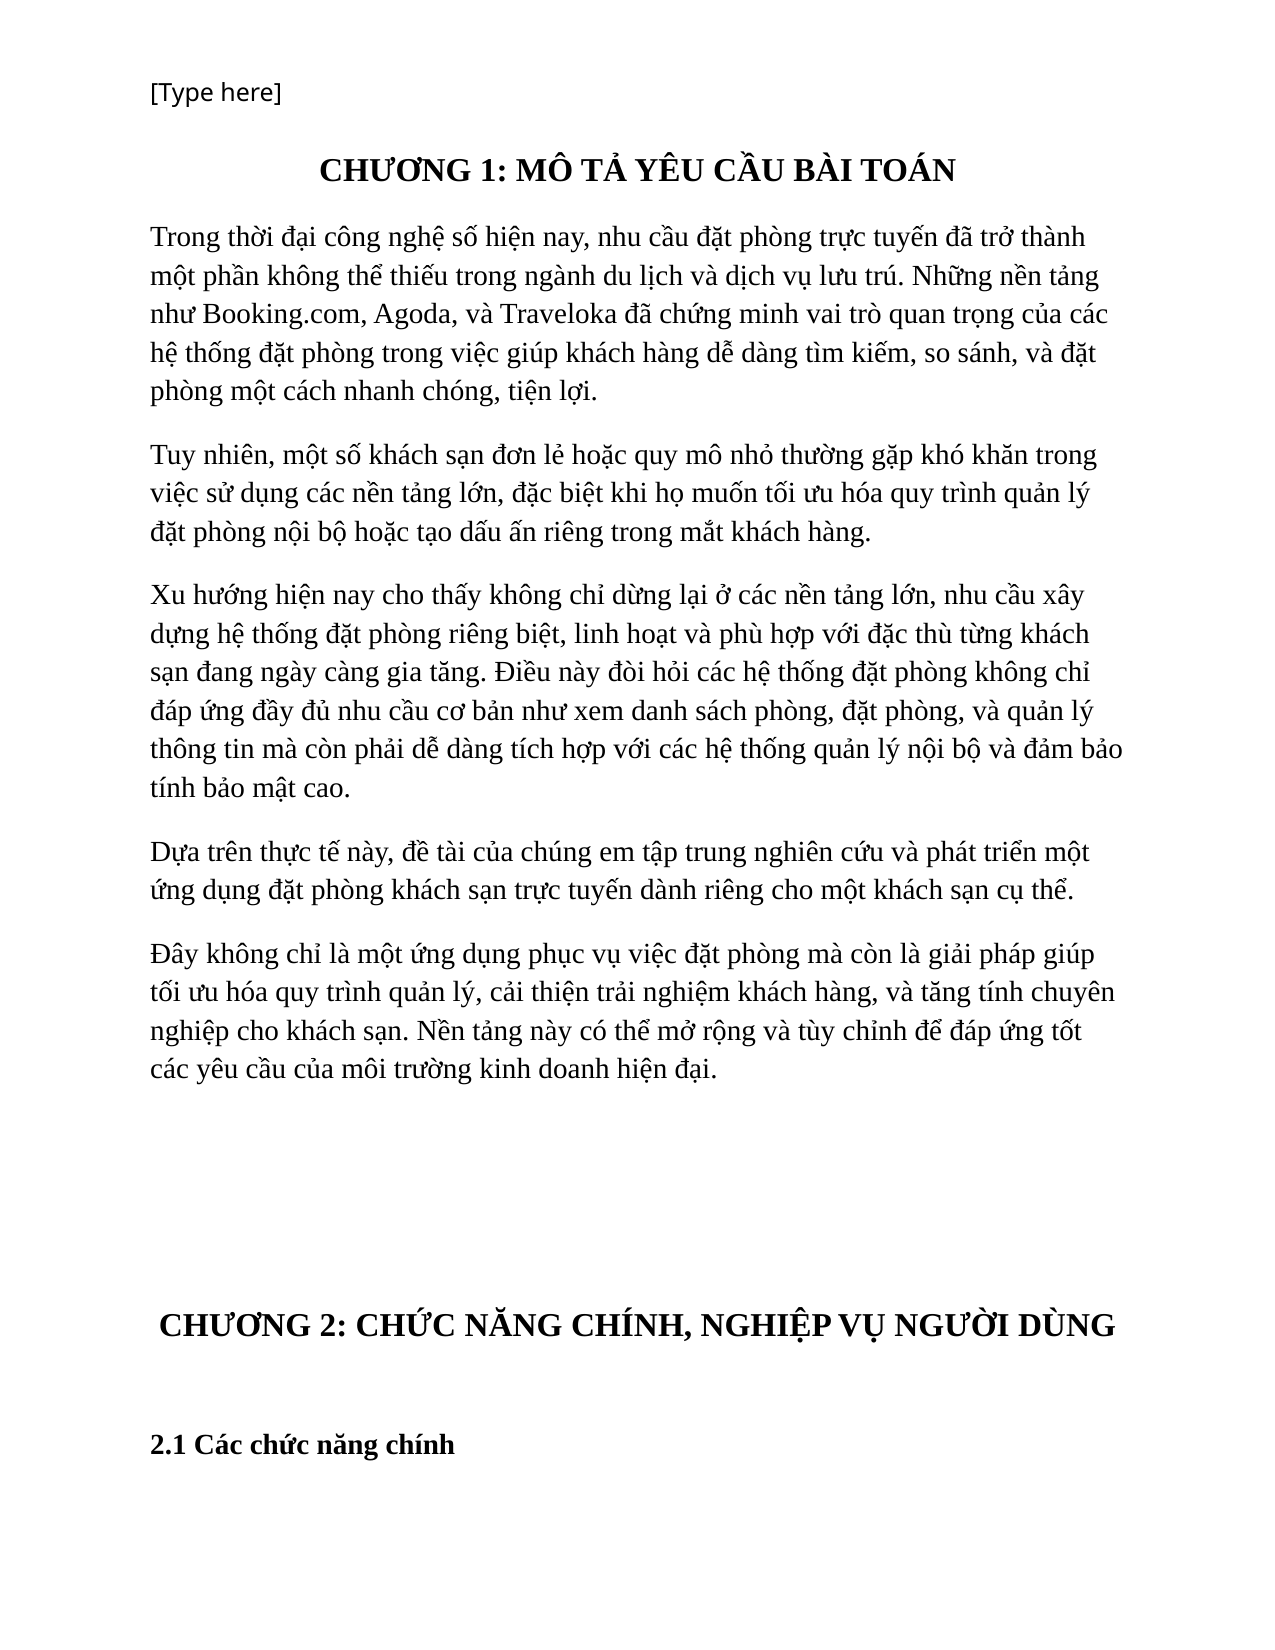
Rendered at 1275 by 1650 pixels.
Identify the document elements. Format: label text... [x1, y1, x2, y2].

text Xu hướng hiện nay cho thấy không chỉ dừng lại ở các nền tảng lớn, nhu cầu xây dựng hệ thống đặt phòng riêng biệt, linh hoạt và phù hợp với đặc thù từng khách sạn đang ngày càng gia tăng. Điều này đòi hỏi các hệ thống đặt phòng không chỉ đáp ứng đầy đủ nhu cầu cơ bản như xem danh sách phòng, đặt phòng, và quản lý thông tin mà còn phải dễ dàng tích hợp với các hệ thống quản lý nội bộ và đảm bảo tính bảo mật cao. [150, 577, 1125, 804]
text Dựa trên thực tế này, đề tài của chúng em tập trung nghiên cứu và phát triển một ứng dụng đặt phòng khách sạn trực tuyến dành riêng cho một khách sạn cụ thể. [150, 834, 1125, 906]
text Trong thời đại công nghệ số hiện nay, nhu cầu đặt phòng trực tuyến đã trở thành một phần không thể thiếu trong ngành du lịch và dịch vụ lưu trú. Những nền tảng như Booking.com, Agoda, và Traveloka đã chứng minh vai trò quan trọng của các hệ thống đặt phòng trong việc giúp khách hàng dễ dàng tìm kiếm, so sánh, và đặt phòng một cách nhanh chóng, tiện lợi. [150, 219, 1125, 407]
text CHƯƠNG 1: MÔ TẢ YÊU CẦU BÀI TOÁN [150, 150, 1125, 188]
text Đây không chỉ là một ứng dụng phục vụ việc đặt phòng mà còn là giải pháp giúp tối ưu hóa quy trình quản lý, cải thiện trải nghiệm khách hàng, và tăng tính chuyên nghiệp cho khách sạn. Nền tảng này có thể mở rộng và tùy chỉnh để đáp ứng tốt các yêu cầu của môi trường kinh doanh hiện đại. [150, 936, 1125, 1085]
text CHƯƠNG 2: CHỨC NĂNG CHÍNH, NGHIỆP VỤ NGƯỜI DÙNG [150, 1306, 1125, 1344]
text Tuy nhiên, một số khách sạn đơn lẻ hoặc quy mô nhỏ thường gặp khó khăn trong việc sử dụng các nền tảng lớn, đặc biệt khi họ muốn tối ưu hóa quy trình quản lý đặt phòng nội bộ hoặc tạo dấu ấn riêng trong mắt khách hàng. [150, 437, 1125, 547]
text 2.1 Các chức năng chính [150, 1427, 1125, 1461]
